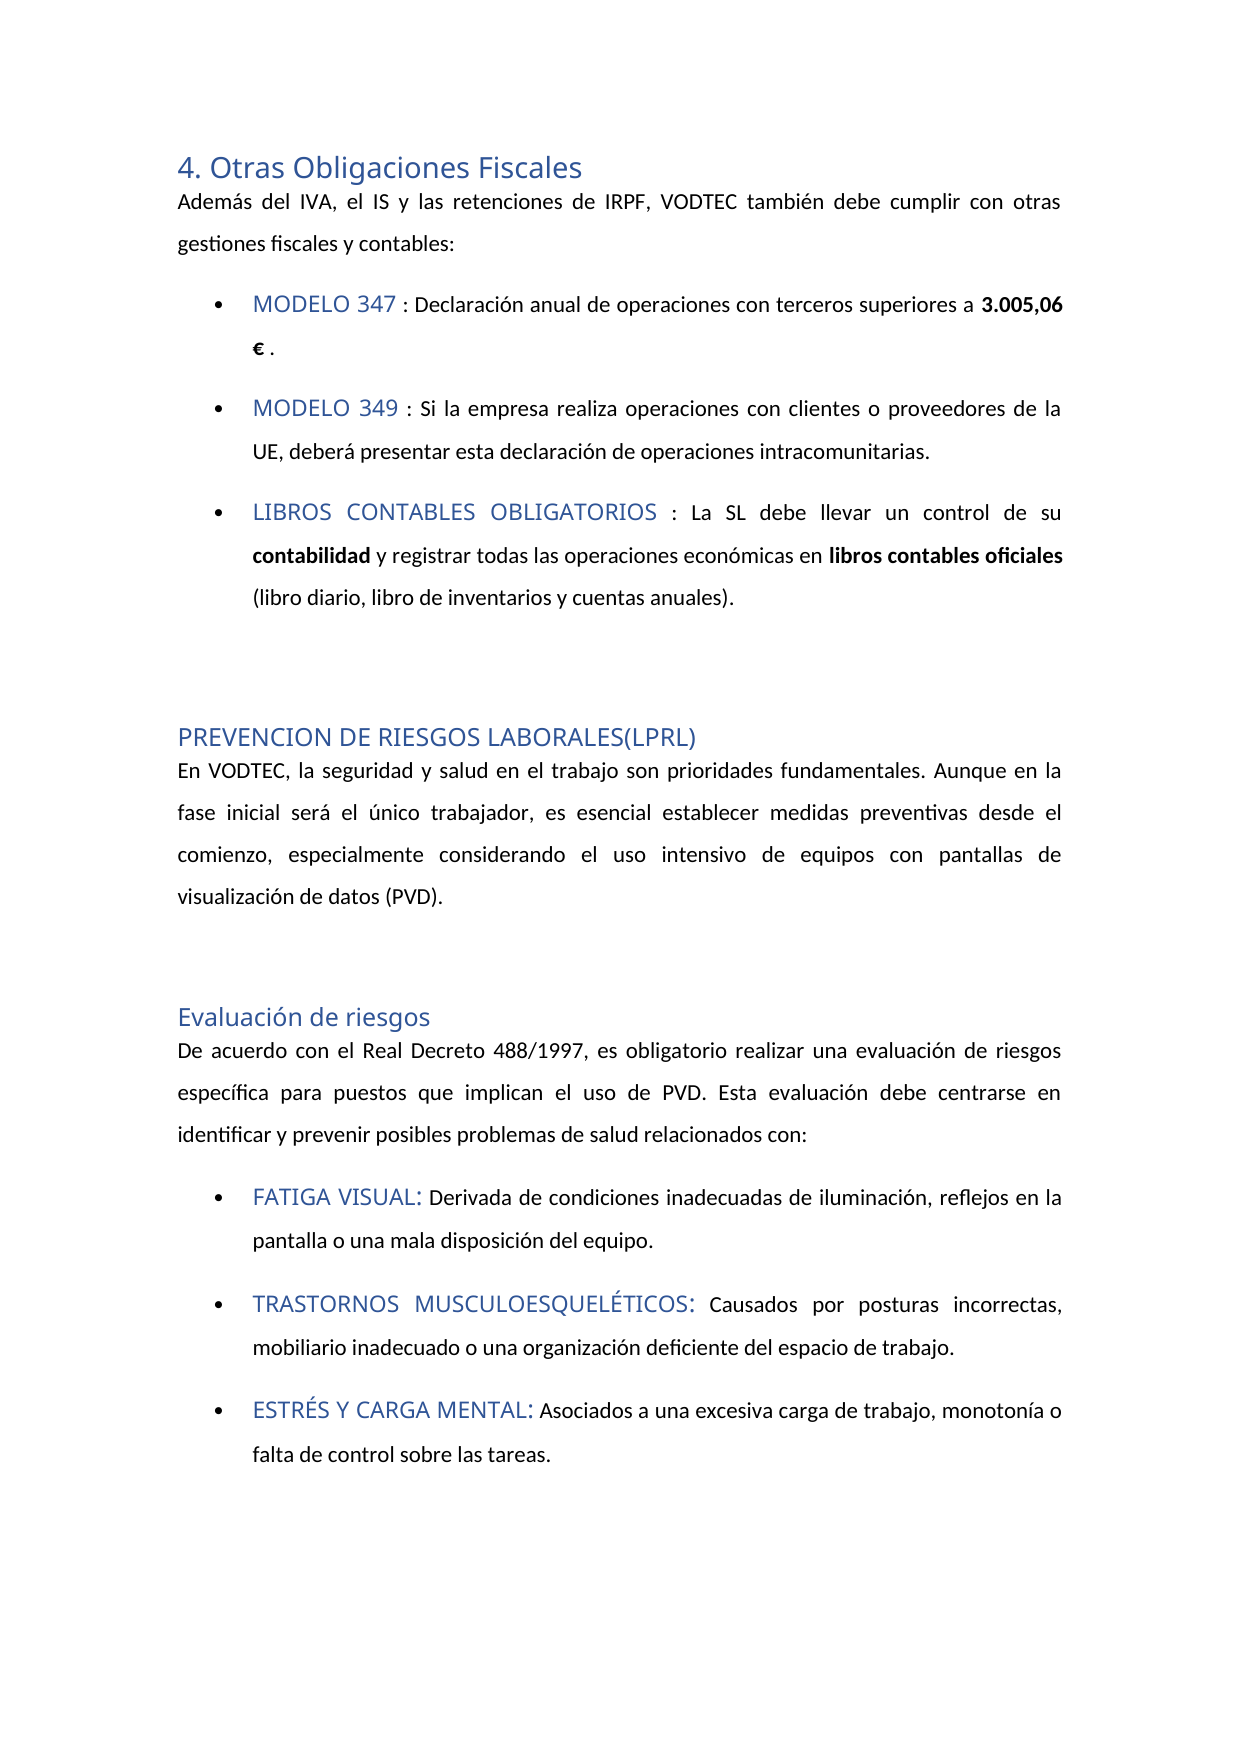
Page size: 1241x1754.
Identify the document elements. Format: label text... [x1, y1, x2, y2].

list Estrés y carga mental: Asociados a una excesiva carga de trabajo, monotonía o falta de control sobre las tareas. [215, 1392, 1063, 1468]
text De acuerdo con el Real Decreto 488/1997, es obligatorio realizar una evaluación de riesgos específica para puestos que implican el uso de PVD. Esta evaluación debe centrarse en identificar y prevenir posibles problemas de salud relacionados con: [177, 1036, 1063, 1148]
text En VODTEC, la seguridad y salud en el trabajo son prioridades fundamentales. Aunque en la fase inicial será el único trabajador, es esencial establecer medidas preventivas desde el comienzo, especialmente considerando el uso intensivo de equipos con pantallas de visualización de datos (PVD). [177, 756, 1063, 910]
subtitle 4. Otras Obligaciones Fiscales [177, 148, 1063, 187]
list Fatiga visual: Derivada de condiciones inadecuadas de iluminación, reflejos en la pantalla o una mala disposición del equipo. [215, 1178, 1063, 1254]
list Modelo 347 : Declaración anual de operaciones con terceros superiores a 3.005,06 € . [215, 288, 1063, 361]
list Modelo 349 : Si la empresa realiza operaciones con clientes o proveedores de la UE, deberá presentar esta declaración de operaciones intracomunitarias. [215, 392, 1063, 465]
text Además del IVA, el IS y las retenciones de IRPF, VODTEC también debe cumplir con otras gestiones fiscales y contables: [177, 187, 1063, 257]
list Libros contables obligatorios : La SL debe llevar un control de su contabilidad y registrar todas las operaciones económicas en libros contables oficiales (libro diario, libro de inventarios y cuentas anuales). [215, 496, 1063, 611]
subtitle PREVENCION DE RIESGOS LABORALES(LPRL) [177, 719, 1063, 753]
subtitle Evaluación de riesgos [177, 999, 1063, 1033]
list Trastornos musculoesqueléticos: Causados ​​por posturas incorrectas, mobiliario inadecuado o una organización deficiente del espacio de trabajo. [215, 1285, 1063, 1361]
